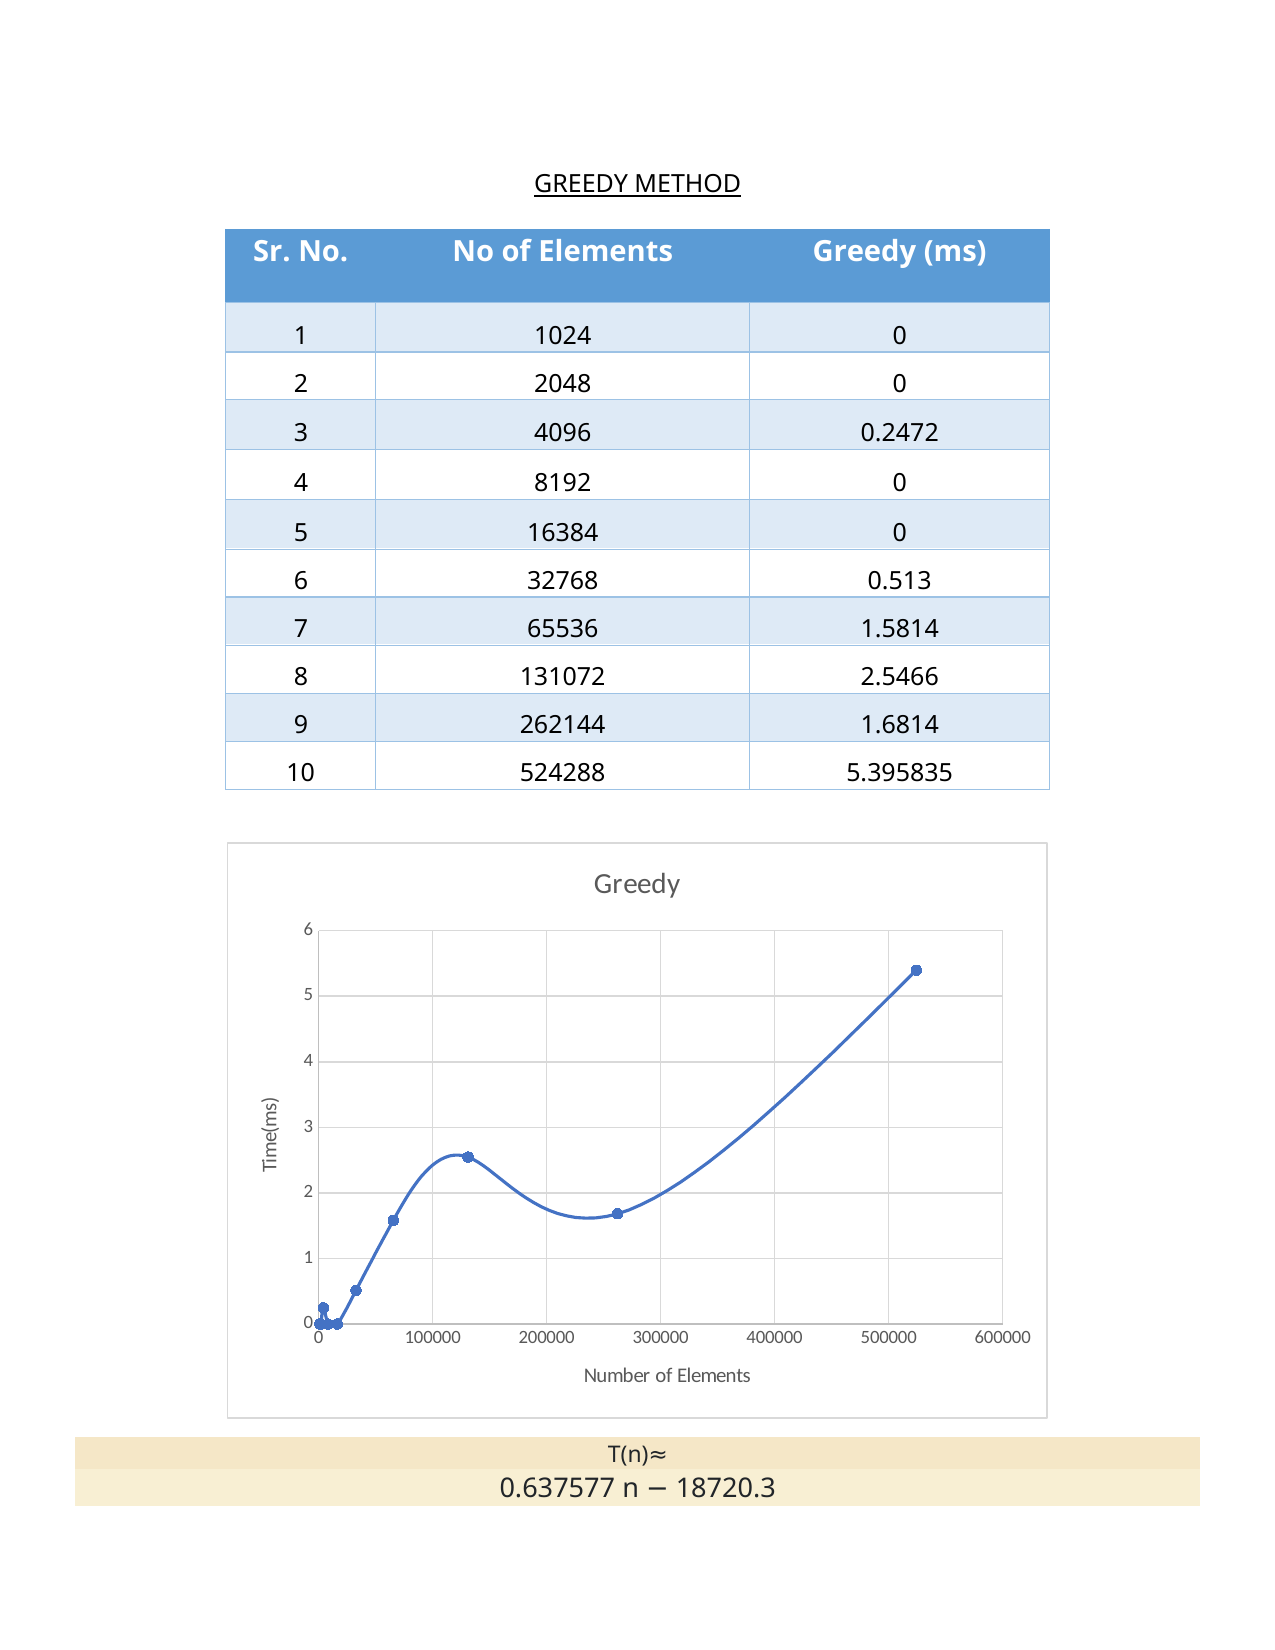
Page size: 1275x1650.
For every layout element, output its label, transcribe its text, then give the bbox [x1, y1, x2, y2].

table_cell 16384 [376, 500, 749, 548]
table_cell 8192 [376, 450, 749, 499]
table_cell 0.513 [750, 550, 1049, 596]
table_cell 1 [226, 303, 375, 351]
text GREEDY METHOD [75, 166, 1200, 200]
table_cell 0.2472 [750, 400, 1049, 449]
table_cell 2.5466 [750, 646, 1049, 692]
table_cell 5.395835 [750, 742, 1049, 788]
table_cell 4 [226, 450, 375, 499]
table_cell 3 [226, 400, 375, 449]
table_cell 0 [750, 353, 1049, 399]
table_cell 32768 [376, 550, 749, 596]
table_cell 5 [226, 500, 375, 548]
table_cell 2 [226, 353, 375, 399]
table_cell 1024 [376, 303, 749, 351]
table_cell 0 [750, 450, 1049, 499]
table_cell 65536 [376, 598, 749, 644]
table_cell 4096 [376, 400, 749, 449]
table_cell 6 [226, 550, 375, 596]
text 0.637577 n − 18720.3 [75, 1469, 1200, 1506]
text T(n)≈ [75, 1437, 1200, 1469]
table_header No of Elements [376, 230, 749, 302]
table_cell 131072 [376, 646, 749, 692]
table_cell 1.5814 [750, 598, 1049, 644]
table_cell 7 [226, 598, 375, 644]
table_cell 9 [226, 694, 375, 741]
table_cell 262144 [376, 694, 749, 741]
table_cell 0 [750, 500, 1049, 548]
table_cell 2048 [376, 353, 749, 399]
table_cell 8 [226, 646, 375, 692]
table_header Greedy (ms) [750, 230, 1049, 302]
table_cell 0 [750, 303, 1049, 351]
table_header Sr. No. [226, 230, 375, 302]
table_cell 1.6814 [750, 694, 1049, 741]
table_cell 10 [226, 742, 375, 788]
table_cell 524288 [376, 742, 749, 788]
